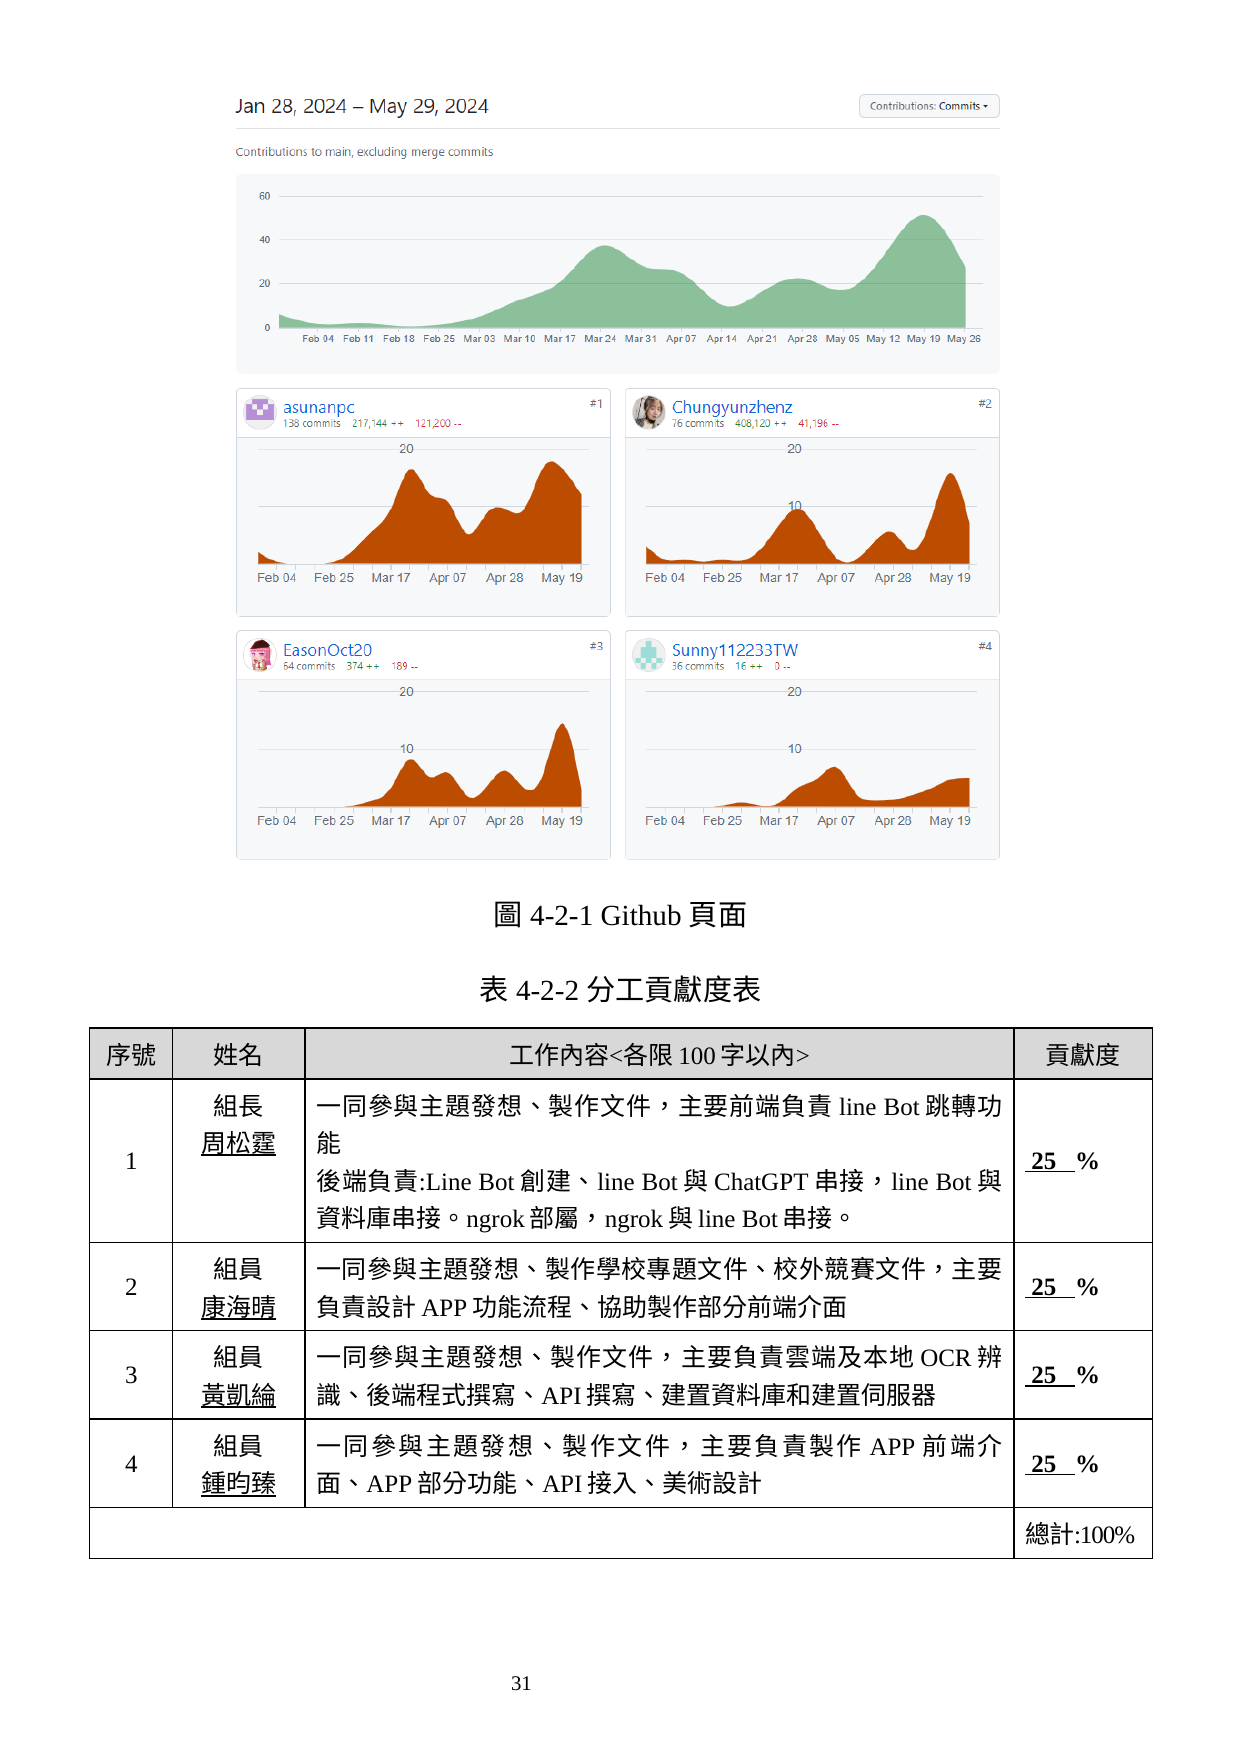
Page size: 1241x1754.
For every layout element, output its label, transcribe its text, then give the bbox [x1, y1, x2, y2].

table_cell 25 % [1015, 1080, 1152, 1241]
table_cell 4 [90, 1420, 172, 1507]
table_cell 2 [90, 1243, 172, 1330]
table_header 工作內容<各限100字以內> [306, 1029, 1013, 1078]
table_header 姓名 [173, 1029, 304, 1078]
table_cell 1 [90, 1080, 172, 1241]
table_cell 25 % [1015, 1243, 1152, 1330]
table_cell 組員 黃凱綸 [173, 1331, 304, 1418]
table_cell 25 % [1015, 1420, 1152, 1507]
text 圖 4-2-1 Github 頁面 [89, 877, 1152, 952]
table_cell 25 % [1015, 1331, 1152, 1418]
table_cell 一同參與主題發想、製作文件，主要負責製作APP前端介面、APP部分功能、API接入、美術設計 [306, 1420, 1013, 1507]
table_cell 一同參與主題發想、製作文件，主要前端負責line Bot跳轉功能 後端負責:Line Bot創建、line Bot與ChatGPT串接，line Bot與資料庫串接。ngrok部屬，ngrok與line Bot串接。 [306, 1080, 1013, 1241]
table_cell 組長 周松霆 [173, 1080, 304, 1241]
table_cell [90, 1508, 1013, 1558]
table_cell 一同參與主題發想、製作學校專題文件、校外競賽文件，主要負責設計APP功能流程、協助製作部分前端介面 [306, 1243, 1013, 1330]
table_cell 總計:100% [1015, 1508, 1152, 1558]
text ⚫ Github 各組員 commit 的次數: [89, 89, 1152, 877]
table_header 序號 [90, 1029, 172, 1078]
table_cell 組員 康海晴 [173, 1243, 304, 1330]
table_cell 3 [90, 1331, 172, 1418]
table_cell 組員 鍾昀臻 [173, 1420, 304, 1507]
table_header 貢獻度 [1015, 1029, 1152, 1078]
table_cell 一同參與主題發想、製作文件，主要負責雲端及本地OCR辨識、後端程式撰寫、API撰寫、建置資料庫和建置伺服器 [306, 1331, 1013, 1418]
text 表 4-2-2 分工貢獻度表 [89, 952, 1152, 1027]
